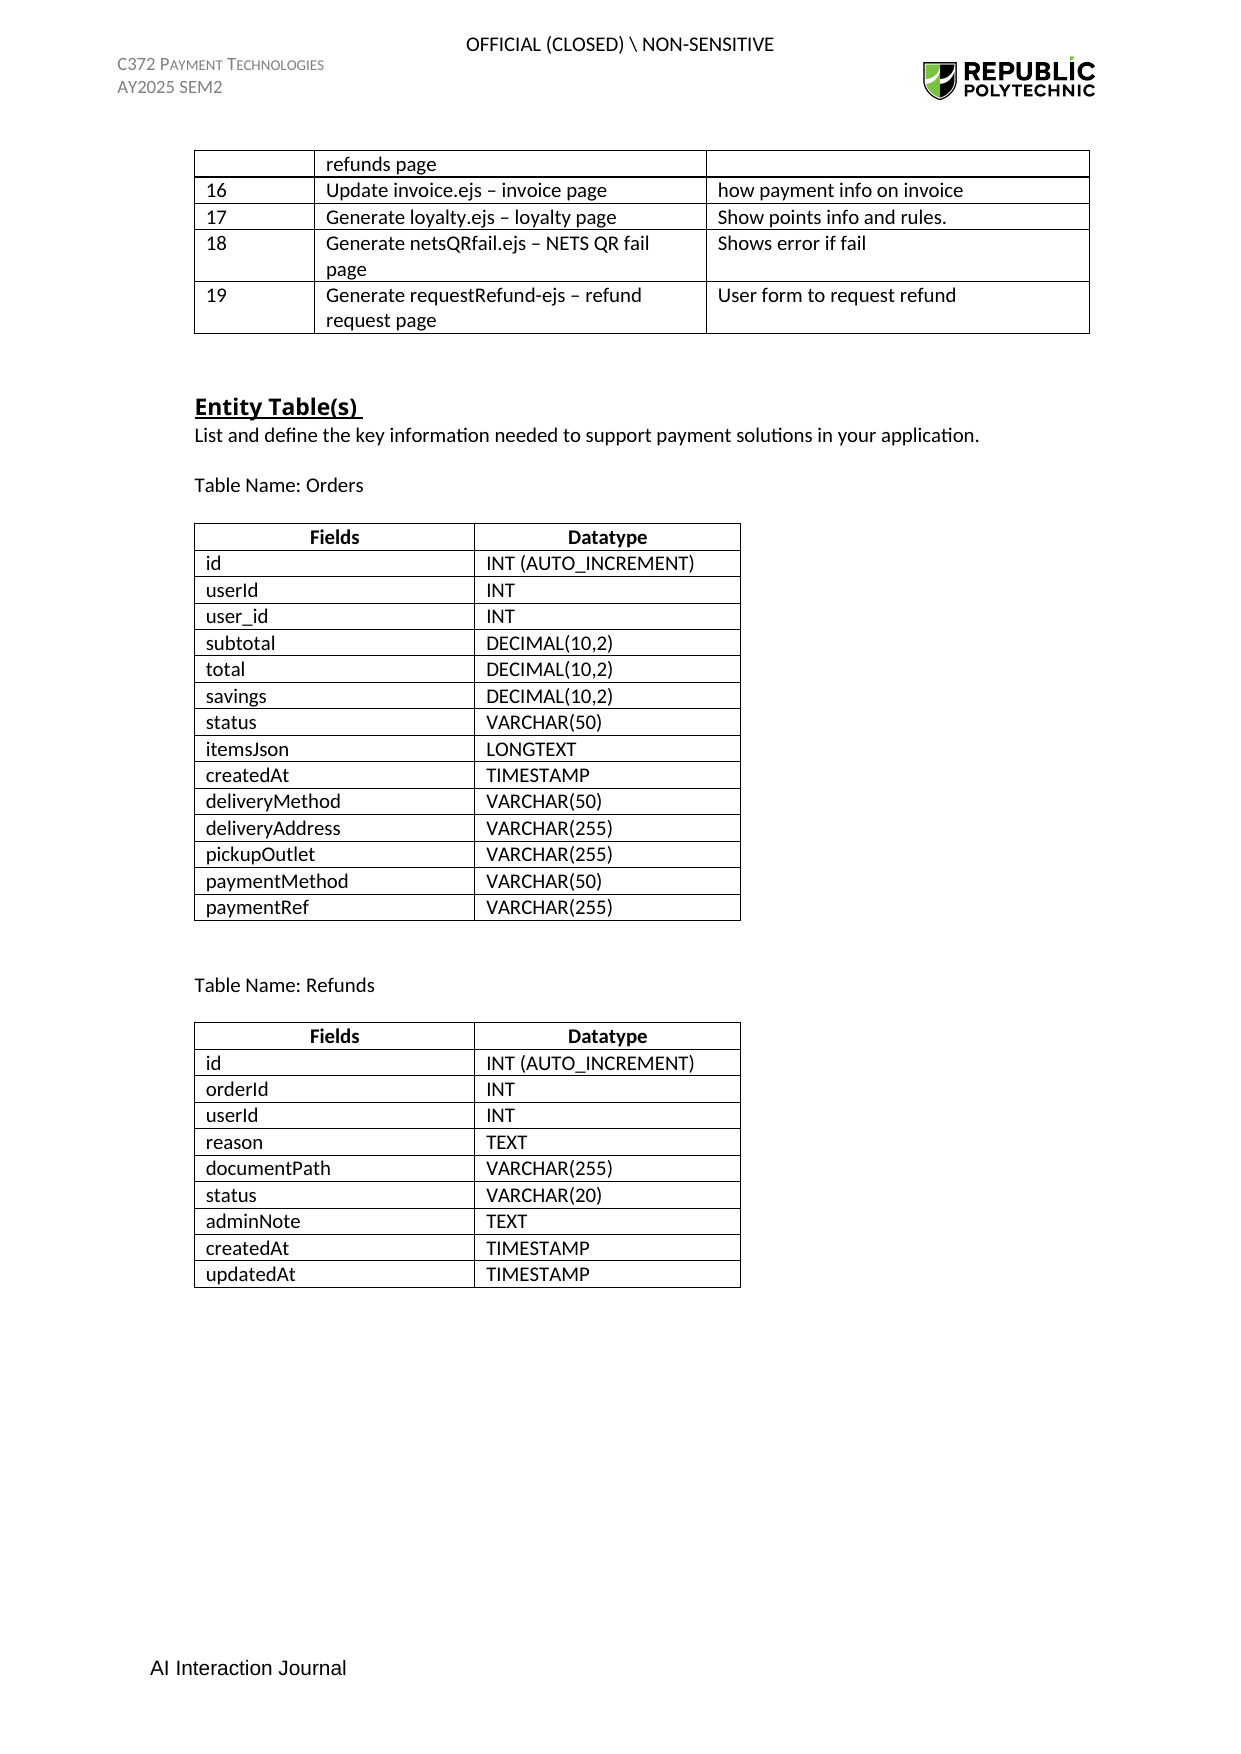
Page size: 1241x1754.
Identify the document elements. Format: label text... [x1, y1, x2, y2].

table_cell user_id [195, 604, 474, 629]
table_cell INT (AUTO_INCREMENT) [475, 551, 740, 576]
table_header Datatype [475, 1023, 740, 1049]
table_cell Generate requestRefund-ejs – refund request page [315, 282, 706, 333]
table_cell INT (AUTO_INCREMENT) [475, 1050, 740, 1075]
table_cell reason [195, 1129, 474, 1154]
table_cell id [195, 1050, 474, 1075]
table_header Fields [195, 1023, 474, 1049]
table_cell paymentRef [195, 895, 474, 920]
table_cell VARCHAR(50) [475, 709, 740, 735]
table_cell itemsJson [195, 736, 474, 761]
table_cell INT [475, 1103, 740, 1128]
table_cell id [195, 551, 474, 576]
table_cell TEXT [475, 1129, 740, 1154]
table_cell VARCHAR(255) [475, 1156, 740, 1181]
table_cell deliveryMethod [195, 789, 474, 814]
text Table Name: Refunds [194, 921, 1090, 997]
table_cell Show points info and rules. [707, 204, 1089, 229]
table_cell adminNote [195, 1209, 474, 1234]
table_cell VARCHAR(255) [475, 895, 740, 920]
table_cell 16 [195, 178, 314, 203]
table_cell orderId [195, 1076, 474, 1102]
table_cell TEXT [475, 1209, 740, 1234]
table_cell status [195, 709, 474, 735]
table_cell INT [475, 577, 740, 602]
table_cell 15 [195, 151, 314, 176]
table_cell pickupOutlet [195, 842, 474, 867]
table_header Fields [195, 524, 474, 549]
table_header Datatype [475, 524, 740, 549]
table_cell how payment info on invoice [707, 178, 1089, 203]
table_cell VARCHAR(50) [475, 868, 740, 893]
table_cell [315, 151, 706, 176]
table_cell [707, 151, 1089, 176]
table_cell VARCHAR(20) [475, 1182, 740, 1207]
table_cell documentPath [195, 1156, 474, 1181]
table_cell userId [195, 1103, 474, 1128]
table_cell deliveryAddress [195, 815, 474, 841]
table_cell Generate netsQRfail.ejs – NETS QR fail page [315, 230, 706, 281]
table_cell Update invoice.ejs – invoice page [315, 178, 706, 203]
table_cell INT [475, 1076, 740, 1102]
text Entity Table(s) [194, 391, 1090, 422]
table_cell 18 [195, 230, 314, 281]
table_cell updatedAt [195, 1261, 474, 1287]
table_cell Shows error if fail [707, 230, 1089, 281]
table_cell subtotal [195, 630, 474, 655]
table_cell status [195, 1182, 474, 1207]
table_cell DECIMAL(10,2) [475, 656, 740, 682]
text List and define the key information needed to support payment solutions in your application. [194, 422, 1090, 448]
table_cell LONGTEXT [475, 736, 740, 761]
table_cell VARCHAR(50) [475, 789, 740, 814]
table_cell Generate loyalty.ejs – loyalty page [315, 204, 706, 229]
table_cell 17 [195, 204, 314, 229]
table_cell 19 [195, 282, 314, 333]
table_cell createdAt [195, 1235, 474, 1260]
table_cell DECIMAL(10,2) [475, 683, 740, 708]
table_cell User form to request refund [707, 282, 1089, 333]
table_cell savings [195, 683, 474, 708]
table_cell createdAt [195, 762, 474, 788]
text Table Name: Orders [194, 473, 1090, 498]
table_cell INT [475, 604, 740, 629]
table_cell TIMESTAMP [475, 1235, 740, 1260]
picture [918, 53, 1099, 102]
table_cell VARCHAR(255) [475, 815, 740, 841]
table_cell TIMESTAMP [475, 1261, 740, 1287]
table_cell VARCHAR(255) [475, 842, 740, 867]
table_cell TIMESTAMP [475, 762, 740, 788]
table_cell paymentMethod [195, 868, 474, 893]
table_cell DECIMAL(10,2) [475, 630, 740, 655]
table_cell userId [195, 577, 474, 602]
table_cell total [195, 656, 474, 682]
